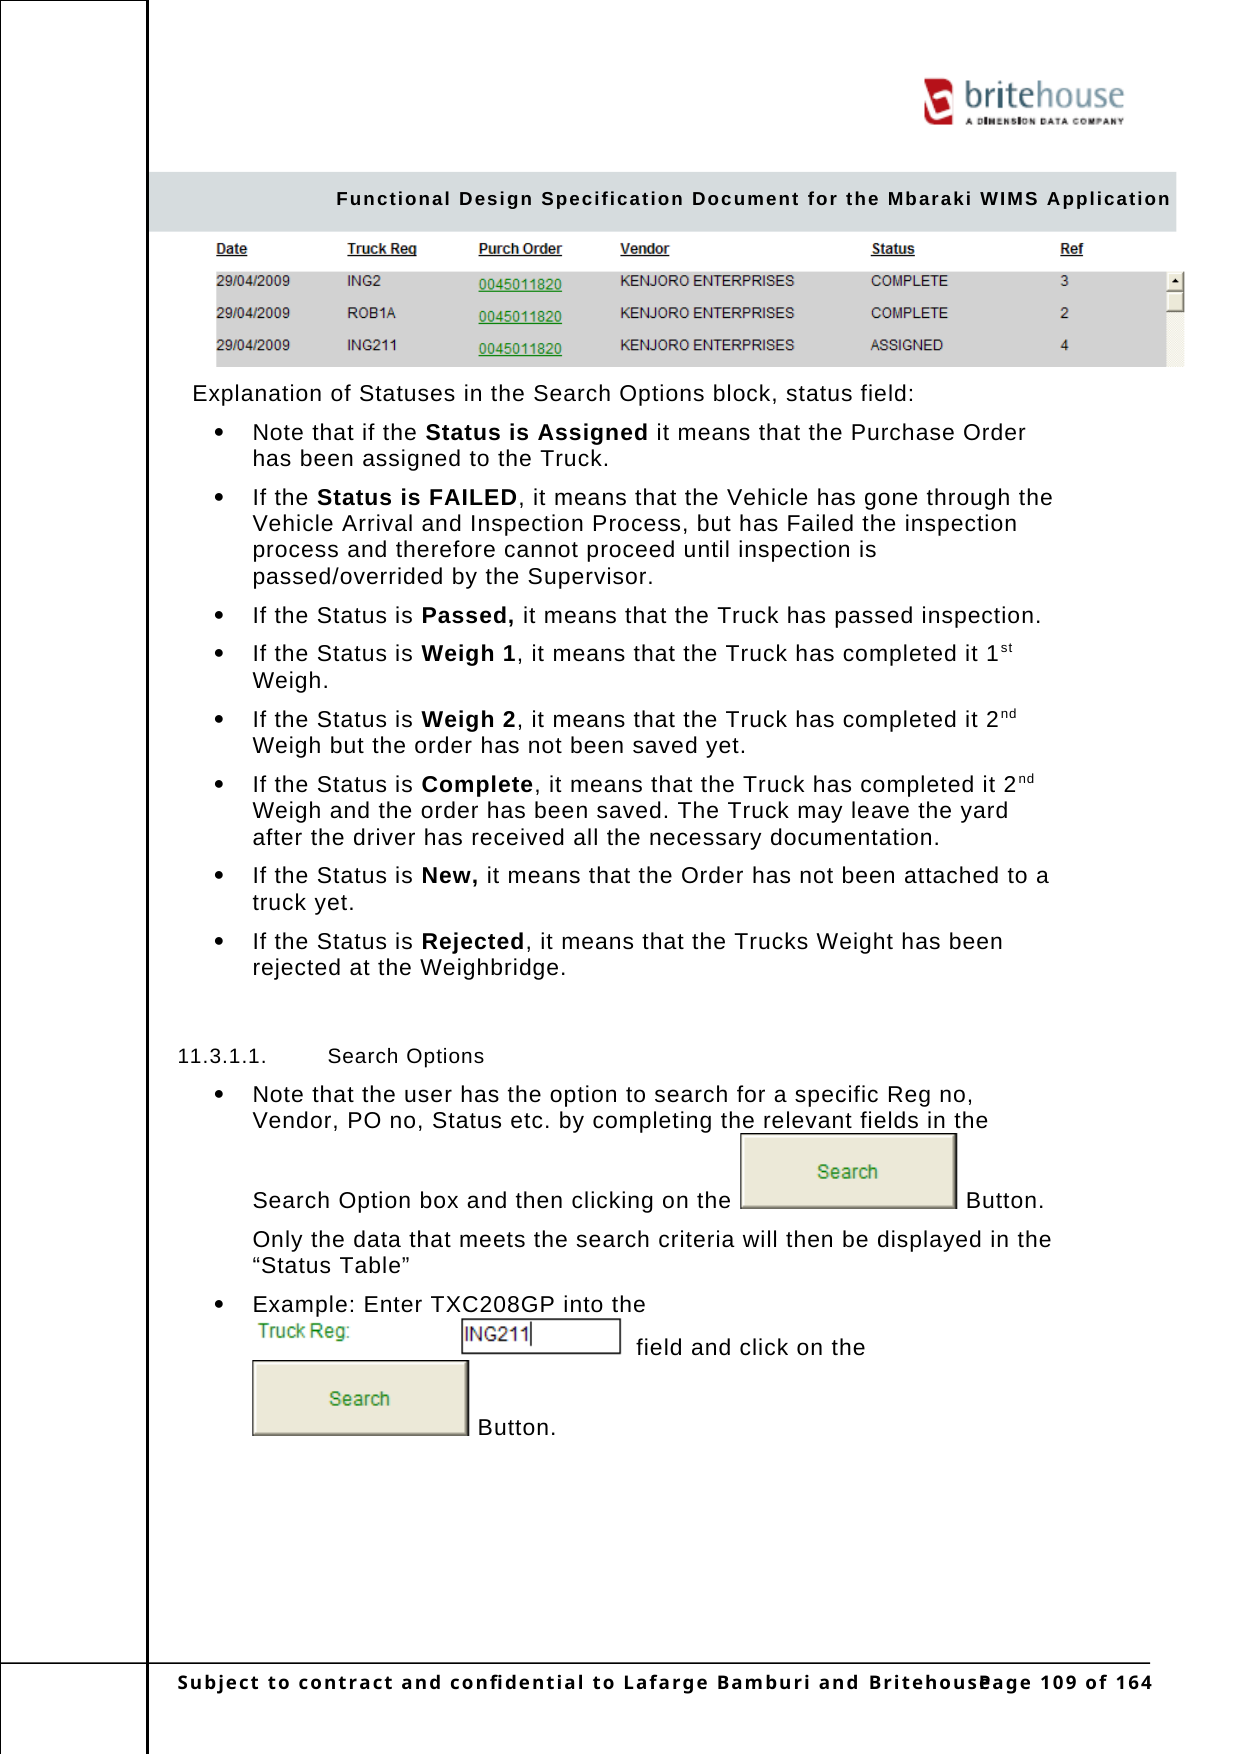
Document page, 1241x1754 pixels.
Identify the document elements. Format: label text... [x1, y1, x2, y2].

list If the Status is Weigh 1, it means that the Truck has completed it 1st Weigh. [215, 640, 1063, 693]
list If the Status is New, it means that the Order has not been attached to a truck yet. [215, 862, 1063, 915]
picture [252, 1360, 471, 1436]
subtitle Search Options [177, 1044, 1152, 1068]
picture [908, 58, 1144, 140]
text Only the data that meets the search criteria will then be displayed in the “Status Table” [252, 1226, 1063, 1278]
picture [740, 1133, 959, 1209]
list Note that the user has the option to search for a specific Reg no, Vendor, PO no, Status etc. by completing the relevant fields in the Search Option box and then clicking on the Button. [215, 1081, 1063, 1213]
list If the Status is Weigh 2, it means that the Truck has completed it 2nd Weigh but the order has not been saved yet. [215, 706, 1063, 758]
list If the Status is Complete, it means that the Truck has completed it 2nd Weigh and the order has been saved. The Truck may leave the yard after the driver has received all the necessary documentation. [215, 771, 1063, 850]
picture [252, 1317, 629, 1356]
list If the Status is Rejected, it means that the Trucks Weight has been rejected at the Weighbridge. [215, 928, 1063, 980]
list If the Status is Passed, it means that the Truck has passed inspection. [215, 602, 1063, 628]
list Note that if the Status is Assigned it means that the Purchase Order has been assigned to the Truck. [215, 418, 1063, 471]
list If the Status is FAILED, it means that the Vehicle has gone through the Vehicle Arrival and Inspection Process, but has Failed the inspection process and therefore cannot proceed until inspection is passed/overrided by the Supervisor. [215, 484, 1063, 589]
picture [214, 236, 1188, 367]
list Example: Enter TXC208GP into the field and click on the Button. [215, 1291, 1063, 1440]
text Explanation of Statuses in the Search Options block, status field: [192, 379, 1063, 406]
